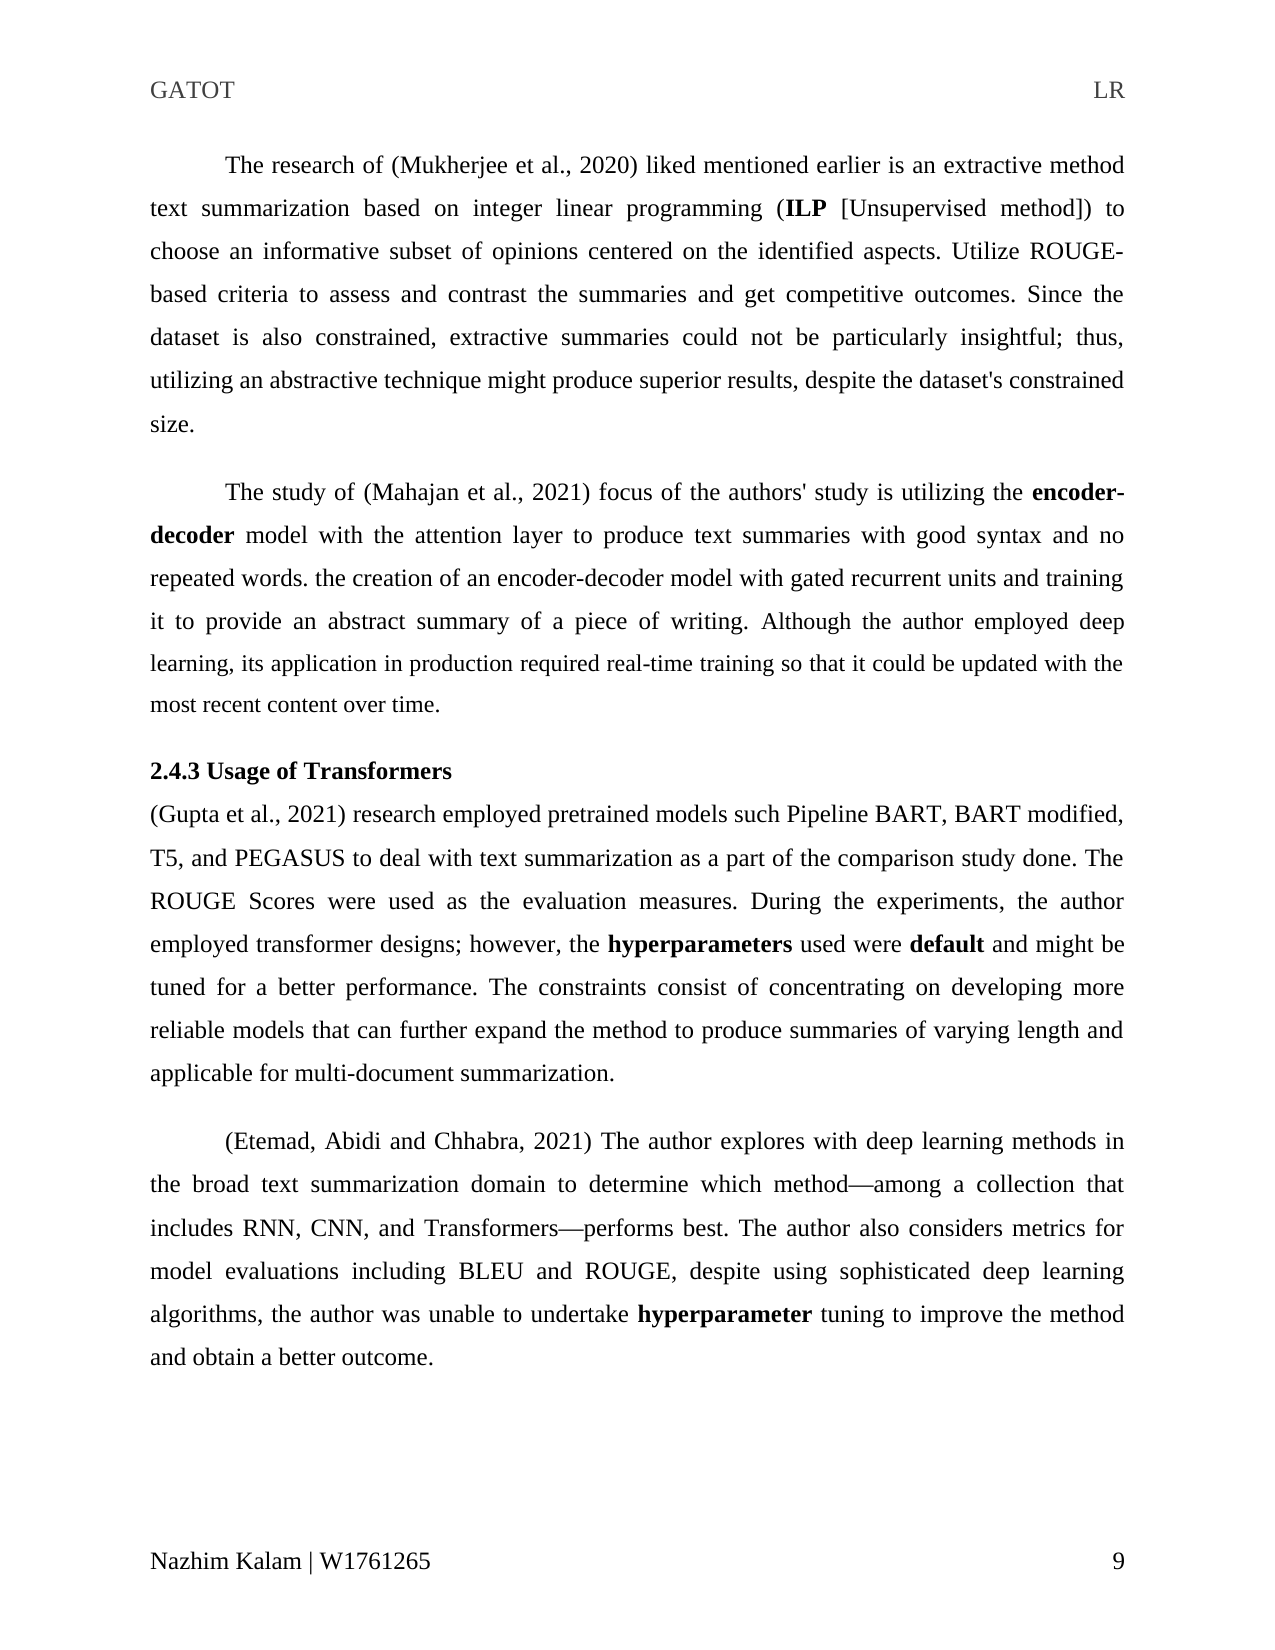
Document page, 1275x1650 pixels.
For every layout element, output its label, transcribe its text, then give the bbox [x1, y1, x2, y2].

subtitle 2.4.3 Usage of Transformers [150, 756, 1125, 785]
text The study of (Mahajan et al., 2021) focus of the authors' study is utilizing the encoder-decoder model with the attention layer to produce text summaries with good syntax and no repeated words. the creation of an encoder-decoder model with gated recurrent units and training it to provide an abstract summary of a piece of writing. Although the author employed deep learning, its application in production required real-time training so that it could be updated with the most recent content over time. [150, 477, 1125, 718]
text (Gupta et al., 2021) research employed pretrained models such Pipeline BART, BART modified, T5, and PEGASUS to deal with text summarization as a part of the comparison study done. The ROUGE Scores were used as the evaluation measures. During the experiments, the author employed transformer designs; however, the hyperparameters used were default and might be tuned for a better performance. The constraints consist of concentrating on developing more reliable models that can further expand the method to produce summaries of varying length and applicable for multi-document summarization. [150, 799, 1125, 1087]
text The research of (Mukherjee et al., 2020) liked mentioned earlier is an extractive method text summarization based on integer linear programming (ILP [Unsupervised method]) to choose an informative subset of opinions centered on the identified aspects. Utilize ROUGE-based criteria to assess and contrast the summaries and get competitive outcomes. Since the dataset is also constrained, extractive summaries could not be particularly insightful; thus, utilizing an abstractive technique might produce superior results, despite the dataset's constrained size. [150, 150, 1125, 437]
text (Etemad, Abidi and Chhabra, 2021) The author explores with deep learning methods in the broad text summarization domain to determine which method—among a collection that includes RNN, CNN, and Transformers—performs best. The author also considers metrics for model evaluations including BLEU and ROUGE, despite using sophisticated deep learning algorithms, the author was unable to undertake hyperparameter tuning to improve the method and obtain a better outcome. [150, 1126, 1125, 1371]
